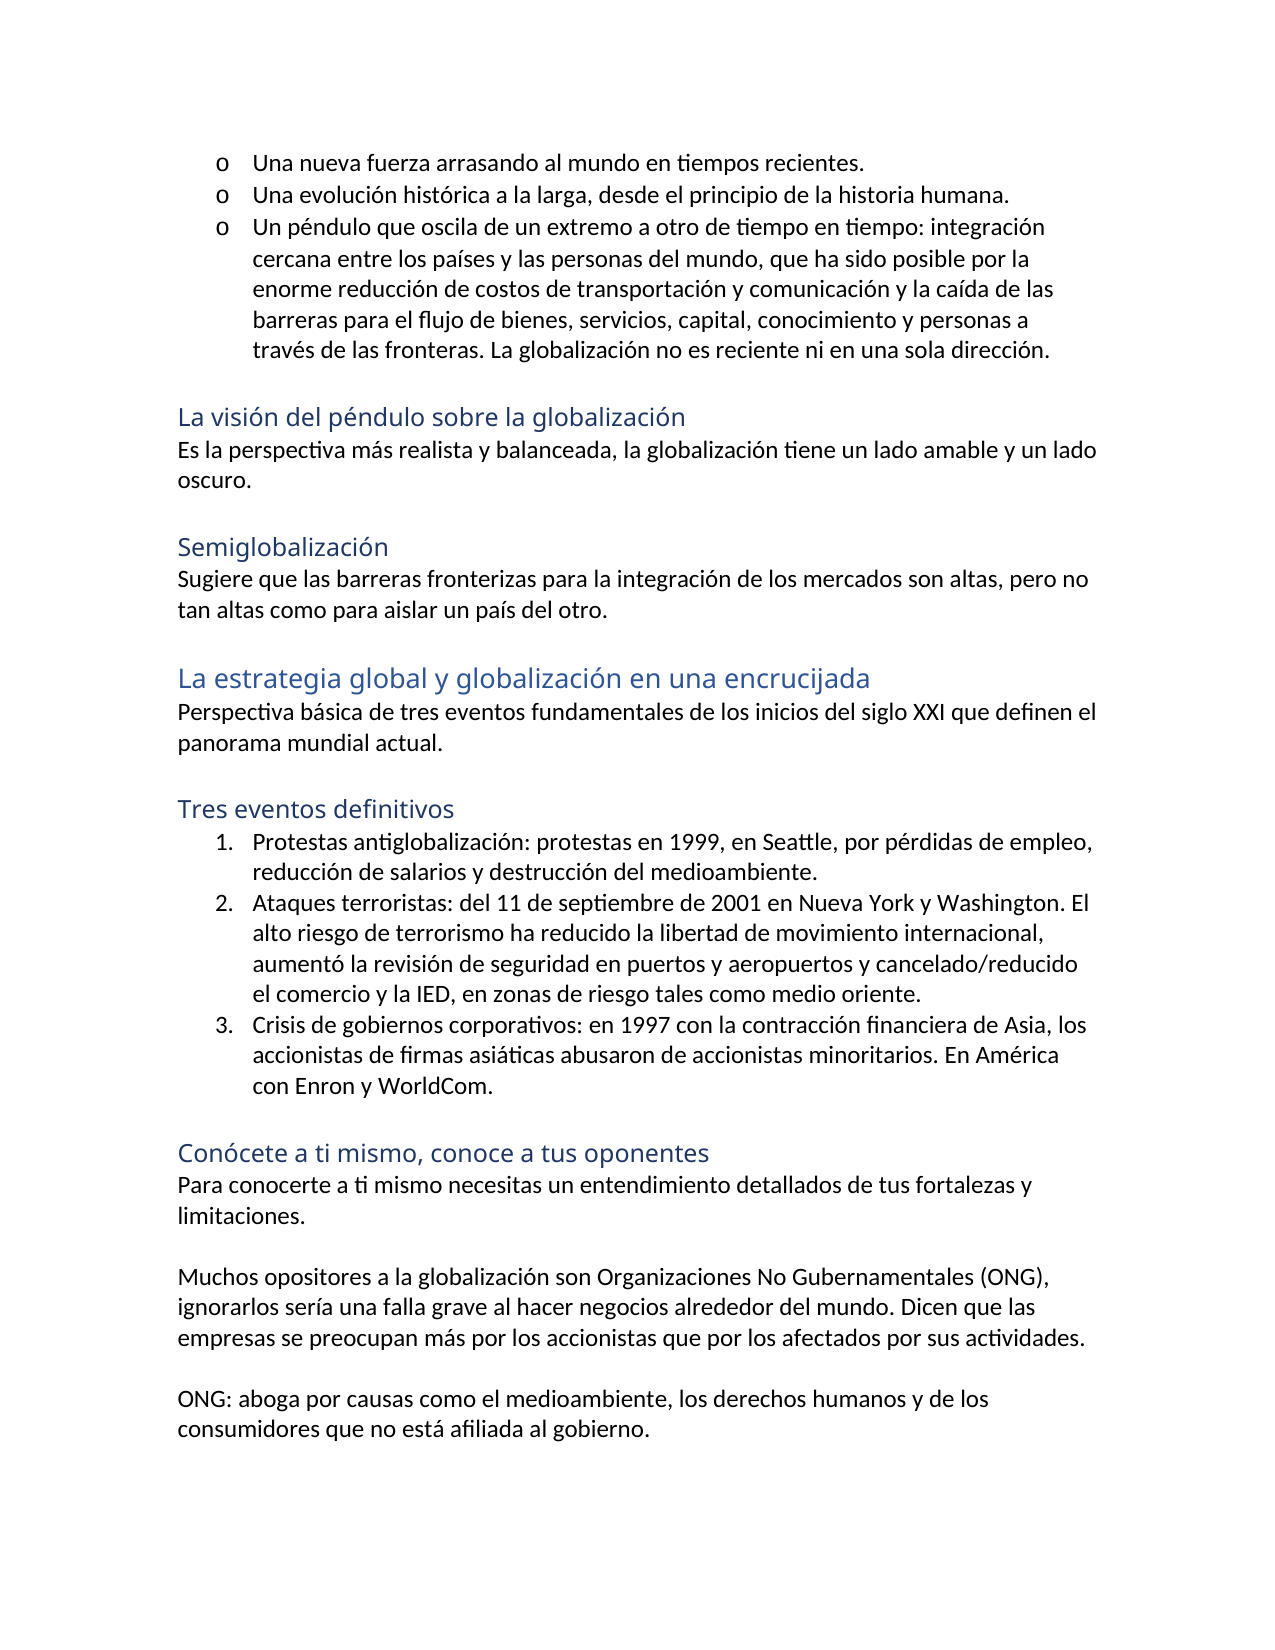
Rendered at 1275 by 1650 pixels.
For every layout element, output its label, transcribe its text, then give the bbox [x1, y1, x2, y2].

list Ataques terroristas: del 11 de septiembre de 2001 en Nueva York y Washington. El alto riesgo de terrorismo ha reducido la libertad de movimiento internacional, aumentó la revisión de seguridad en puertos y aeropuertos y cancelado/reducido el comercio y la IED, en zonas de riesgo tales como medio oriente. [215, 887, 1098, 1009]
subtitle La estrategia global y globalización en una encrucijada [177, 659, 1098, 696]
text Perspectiva básica de tres eventos fundamentales de los inicios del siglo XXI que definen el panorama mundial actual. [177, 696, 1098, 757]
subtitle Conócete a ti mismo, conoce a tus oponentes [177, 1135, 1098, 1169]
list Una evolución histórica a la larga, desde el principio de la historia humana. [215, 179, 1098, 211]
text Es la perspectiva más realista y balanceada, la globalización tiene un lado amable y un lado oscuro. [177, 434, 1098, 495]
text Sugiere que las barreras fronterizas para la integración de los mercados son altas, pero no tan altas como para aislar un país del otro. [177, 563, 1098, 624]
subtitle La visión del péndulo sobre la globalización [177, 400, 1098, 434]
text Para conocerte a ti mismo necesitas un entendimiento detallados de tus fortalezas y limitaciones. [177, 1169, 1098, 1230]
list Un péndulo que oscila de un extremo a otro de tiempo en tiempo: integración cercana entre los países y las personas del mundo, que ha sido posible por la enorme reducción de costos de transportación y comunicación y la caída de las barreras para el flujo de bienes, servicios, capital, conocimiento y personas a través de las fronteras. La globalización no es reciente ni en una sola dirección. [215, 211, 1098, 365]
list Protestas antiglobalización: protestas en 1999, en Seattle, por pérdidas de empleo, reducción de salarios y destrucción del medioambiente. [215, 826, 1098, 887]
text Muchos opositores a la globalización son Organizaciones No Gubernamentales (ONG), ignorarlos sería una falla grave al hacer negocios alrededor del mundo. Dicen que las empresas se preocupan más por los accionistas que por los afectados por sus actividades. ONG: aboga por causas como el medioambiente, los derechos humanos y de los consumidores que no está afiliada al gobierno. [177, 1261, 1098, 1444]
list Crisis de gobiernos corporativos: en 1997 con la contracción financiera de Asia, los accionistas de firmas asiáticas abusaron de accionistas minoritarios. En América con Enron y WorldCom. [215, 1009, 1098, 1101]
subtitle Semiglobalización [177, 529, 1098, 563]
subtitle Tres eventos definitivos [177, 792, 1098, 826]
list Una nueva fuerza arrasando al mundo en tiempos recientes. [215, 148, 1098, 179]
